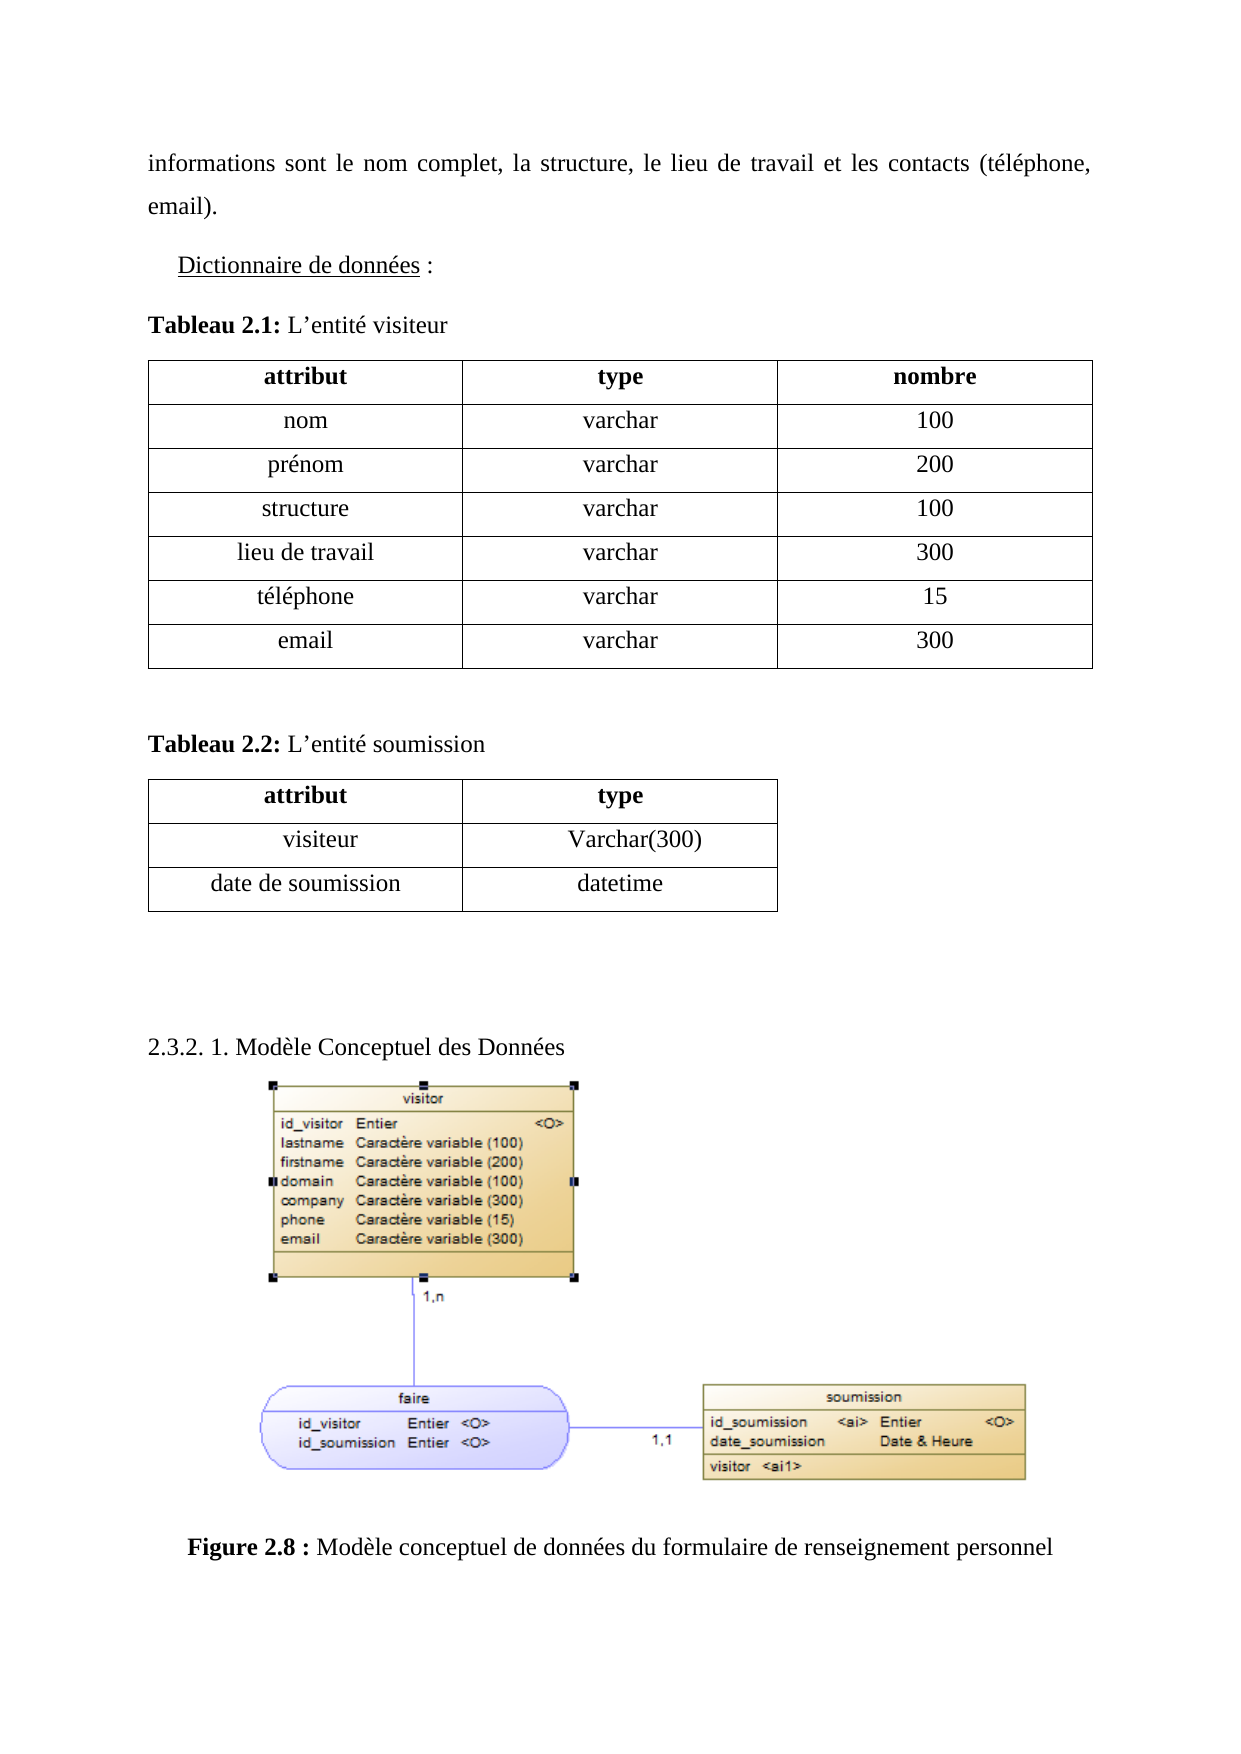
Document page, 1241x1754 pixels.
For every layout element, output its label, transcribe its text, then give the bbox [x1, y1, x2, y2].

table_cell prénom [149, 449, 462, 492]
table_cell 15 [778, 581, 1092, 624]
table_cell 100 [778, 493, 1092, 536]
table_header attribut [149, 361, 462, 404]
table_header attribut [149, 780, 462, 823]
text Dictionnaire de données : [148, 251, 1093, 279]
text Modèle Conceptuel des Données [148, 1032, 1093, 1060]
table_cell nom [149, 405, 462, 448]
table_cell 200 [778, 449, 1092, 492]
table_cell datetime [463, 868, 777, 911]
table_cell 100 [778, 405, 1092, 448]
table_cell varchar [463, 405, 777, 448]
table_cell varchar [463, 581, 777, 624]
table_cell varchar [463, 449, 777, 492]
table_header nombre [778, 361, 1092, 404]
table_cell 300 [778, 537, 1092, 580]
table_cell varchar [463, 493, 777, 536]
text Tableau 2.1: L’entité visiteur [148, 310, 1093, 339]
table_cell structure [149, 493, 462, 536]
table_cell lieu de travail [149, 537, 462, 580]
table_cell téléphone [149, 581, 462, 624]
table_header type [463, 780, 777, 823]
table_cell Varchar(300) [463, 824, 777, 867]
table_cell 300 [778, 625, 1092, 668]
table_cell varchar [463, 625, 777, 668]
text Figure 2.8 : Modèle conceptuel de données du formulaire de renseignement personnel [148, 1532, 1093, 1560]
table_cell date de soumission [149, 868, 462, 911]
table_cell visiteur [149, 824, 462, 867]
table_cell email [149, 625, 462, 668]
table_header type [463, 361, 777, 404]
text Tableau 2.2: L’entité soumission [148, 729, 1093, 758]
table_cell varchar [463, 537, 777, 580]
picture [229, 1074, 1041, 1501]
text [148, 148, 1093, 219]
